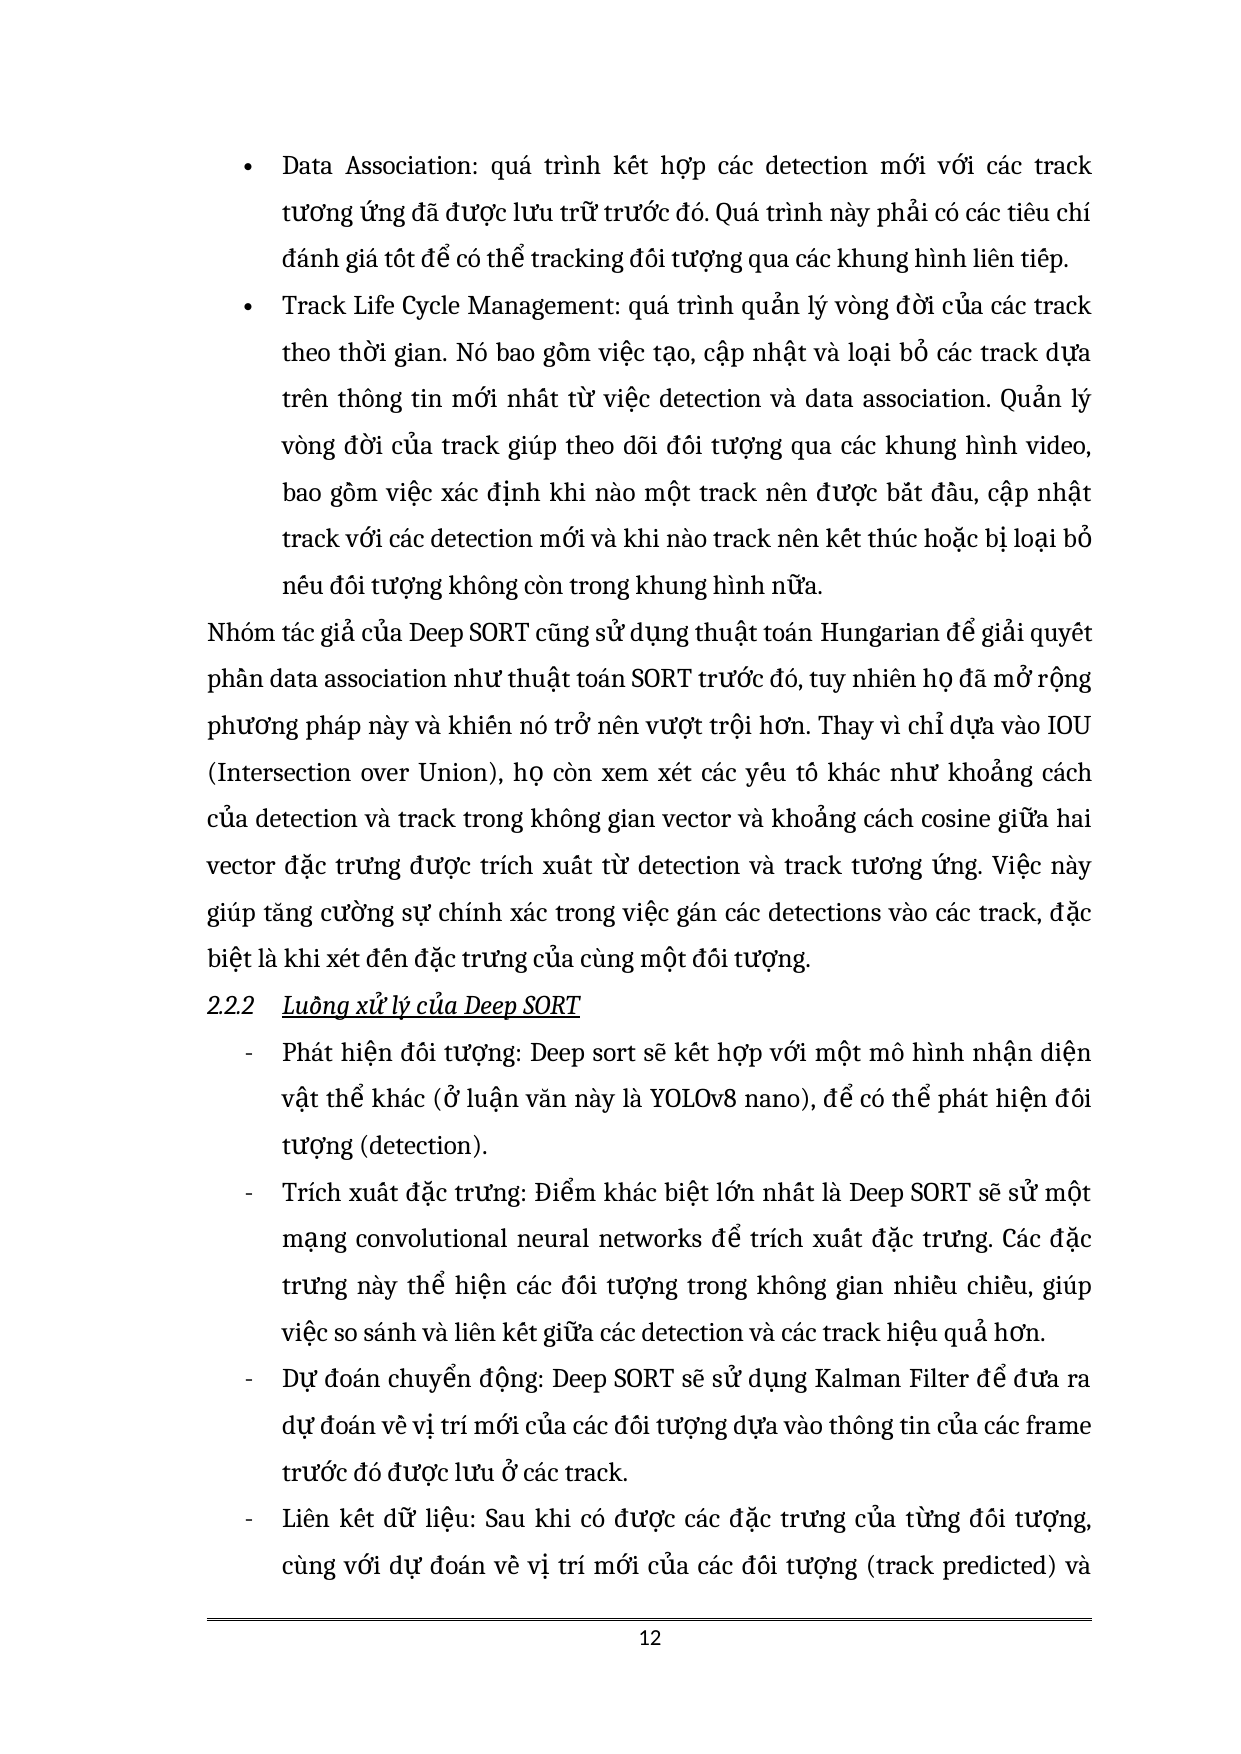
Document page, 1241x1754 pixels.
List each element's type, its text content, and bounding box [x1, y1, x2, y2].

list Dự đoán chuyển động: Deep SORT sẽ sử dụng Kalman Filter để đưa ra dự đoán về vị trí mới của các đối tượng dựa vào thông tin của các frame trước đó được lưu ở các track. [244, 1363, 1092, 1488]
subtitle Luồng xử lý của Deep SORT [207, 990, 1092, 1021]
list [244, 1503, 1092, 1581]
list Trích xuất đặc trưng: Điểm khác biệt lớn nhất là Deep SORT sẽ sử một mạng convolutional neural networks để trích xuất đặc trưng. Các đặc trưng này thể hiện các đối tượng trong không gian nhiều chiều, giúp việc so sánh và liên kết giữa các detection và các track hiệu quả hơn. [244, 1177, 1092, 1348]
text Nhóm tác giả của Deep SORT cũng sử dụng thuật toán Hungarian để giải quyết phần data association như thuật toán SORT trước đó, tuy nhiên họ đã mở rộng phương pháp này và khiến nó trở nên vượt trội hơn. Thay vì chỉ dựa vào IOU (Intersection over Union), họ còn xem xét các yếu tố khác như khoảng cách của detection và track trong không gian vector và khoảng cách cosine giữa hai vector đặc trưng được trích xuất từ detection và track tương ứng. Việc này giúp tăng cường sự chính xác trong việc gán các detections vào các track, đặc biệt là khi xét đến đặc trưng của cùng một đối tượng. [207, 617, 1092, 974]
list Phát hiện đối tượng: Deep sort sẽ kết hợp với một mô hình nhận diện vật thể khác (ở luận văn này là YOLOv8 nano), để có thể phát hiện đối tượng (detection). [244, 1037, 1092, 1161]
list Track Life Cycle Management: quá trình quản lý vòng đời của các track theo thời gian. Nó bao gồm việc tạo, cập nhật và loại bỏ các track dựa trên thông tin mới nhất từ việc detection và data association. Quản lý vòng đời của track giúp theo dõi đối tượng qua các khung hình video, bao gồm việc xác định khi nào một track nên được bắt đầu, cập nhật track với các detection mới và khi nào track nên kết thúc hoặc bị loại bỏ nếu đối tượng không còn trong khung hình nữa. [244, 290, 1092, 601]
list Data Association: quá trình kết hợp các detection mới với các track tương ứng đã được lưu trữ trước đó. Quá trình này phải có các tiêu chí đánh giá tốt để có thể tracking đối tượng qua các khung hình liên tiếp. [244, 150, 1092, 274]
